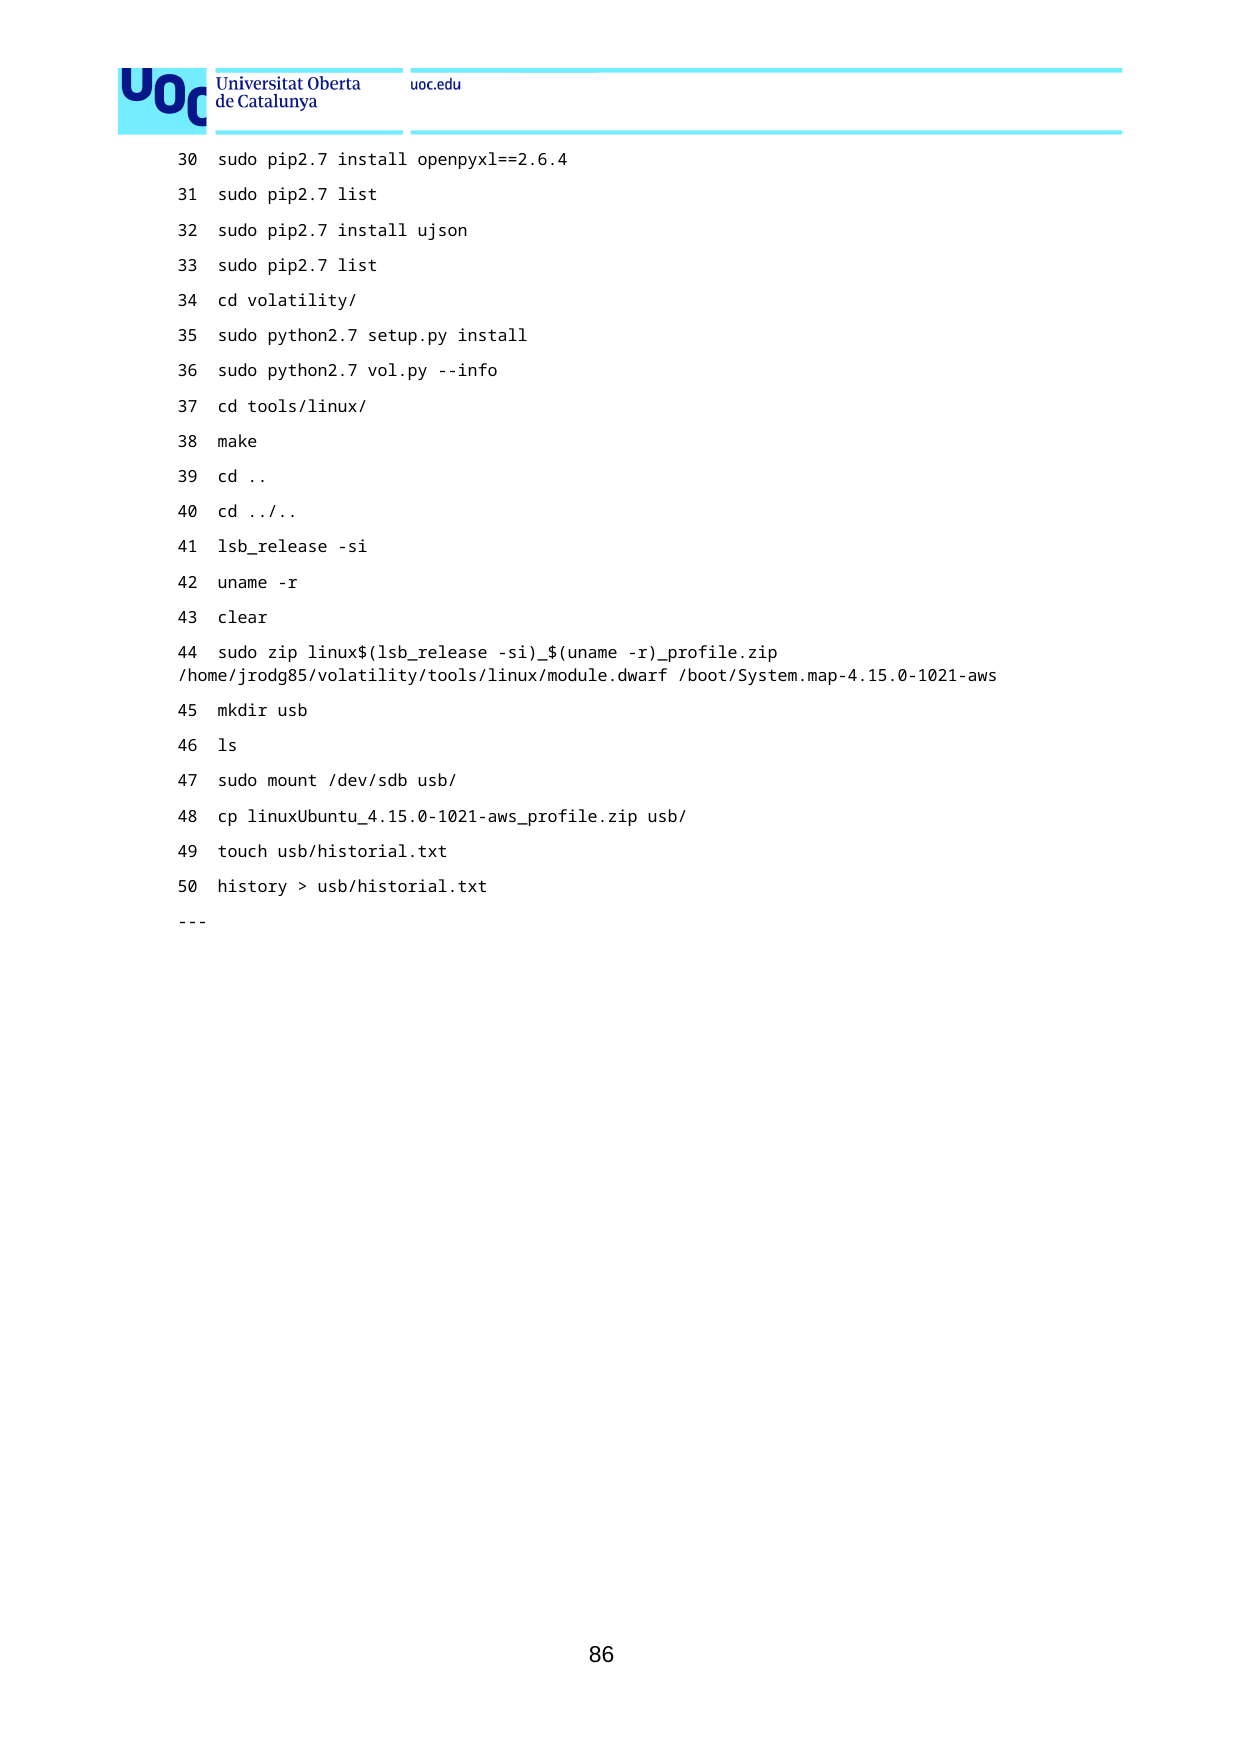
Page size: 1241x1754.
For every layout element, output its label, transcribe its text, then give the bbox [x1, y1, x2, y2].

text 30 sudo pip2.7 install openpyxl==2.6.4 [177, 148, 1063, 170]
text 37 cd tools/linux/ [177, 394, 1063, 417]
text 43 clear [177, 605, 1063, 628]
text 50 history > usb/historial.txt [177, 874, 1063, 897]
text 44 sudo zip linux$(lsb_release -si)_$(uname -r)_profile.zip /home/jrodg85/volatility/tools/linux/module.dwarf /boot/System.map-4.15.0-1021-aws [177, 641, 1063, 686]
text 33 sudo pip2.7 list [177, 253, 1063, 276]
text 48 cp linuxUbuntu_4.15.0-1021-aws_profile.zip usb/ [177, 804, 1063, 827]
text 39 cd .. [177, 464, 1063, 487]
text 34 cd volatility/ [177, 288, 1063, 311]
text 31 sudo pip2.7 list [177, 183, 1063, 206]
text 35 sudo python2.7 setup.py install [177, 324, 1063, 346]
text 41 lsb_release -si [177, 535, 1063, 558]
text 32 sudo pip2.7 install ujson [177, 218, 1063, 241]
text --- [177, 910, 1063, 932]
text 46 ls [177, 734, 1063, 756]
text 49 touch usb/historial.txt [177, 839, 1063, 862]
text 38 make [177, 429, 1063, 452]
text 36 sudo python2.7 vol.py --info [177, 359, 1063, 382]
text 42 uname -r [177, 570, 1063, 593]
picture [117, 68, 1123, 138]
text 40 cd ../.. [177, 500, 1063, 522]
text 45 mkdir usb [177, 698, 1063, 721]
text 47 sudo mount /dev/sdb usb/ [177, 769, 1063, 792]
